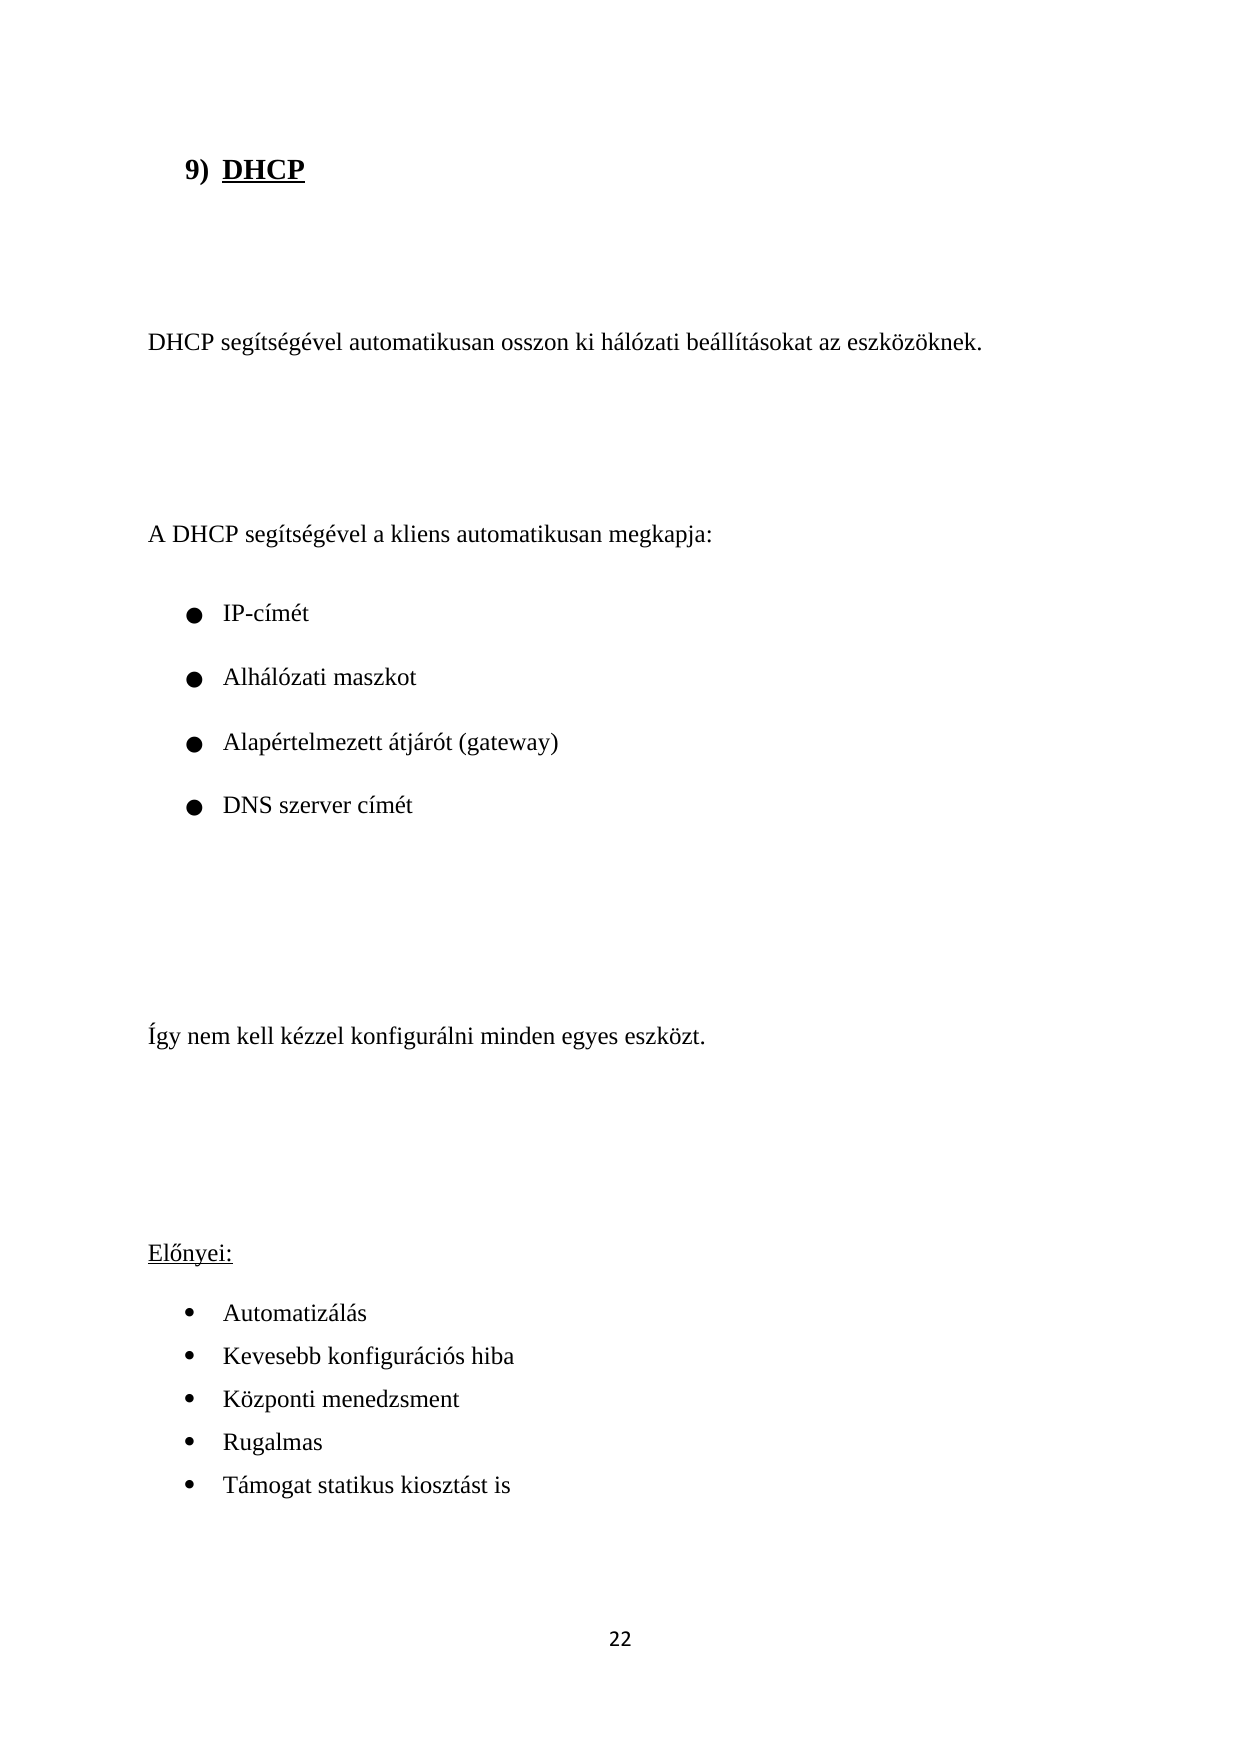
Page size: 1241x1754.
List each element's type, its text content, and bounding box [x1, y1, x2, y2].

text Előnyei: [148, 1238, 1093, 1267]
list Támogat statikus kiosztást is [185, 1471, 1093, 1499]
list Alhálózati maszkot [185, 655, 1093, 698]
list Alapértelmezett átjárót (gateway) [185, 719, 1093, 762]
list DNS szerver címét [185, 783, 1093, 826]
list Rugalmas [185, 1427, 1093, 1456]
text A DHCP segítségével a kliens automatikusan megkapja: [148, 519, 1093, 547]
text DHCP segítségével automatikusan osszon ki hálózati beállításokat az eszközöknek. [148, 327, 1093, 356]
list Kevesebb konfigurációs hiba [185, 1341, 1093, 1370]
list Központi menedzsment [185, 1384, 1093, 1413]
list IP-címét [185, 591, 1093, 634]
list Automatizálás [185, 1298, 1093, 1327]
text Így nem kell kézzel konfigurálni minden egyes eszközt. [148, 1021, 1093, 1050]
subtitle DHCP [185, 152, 1093, 185]
